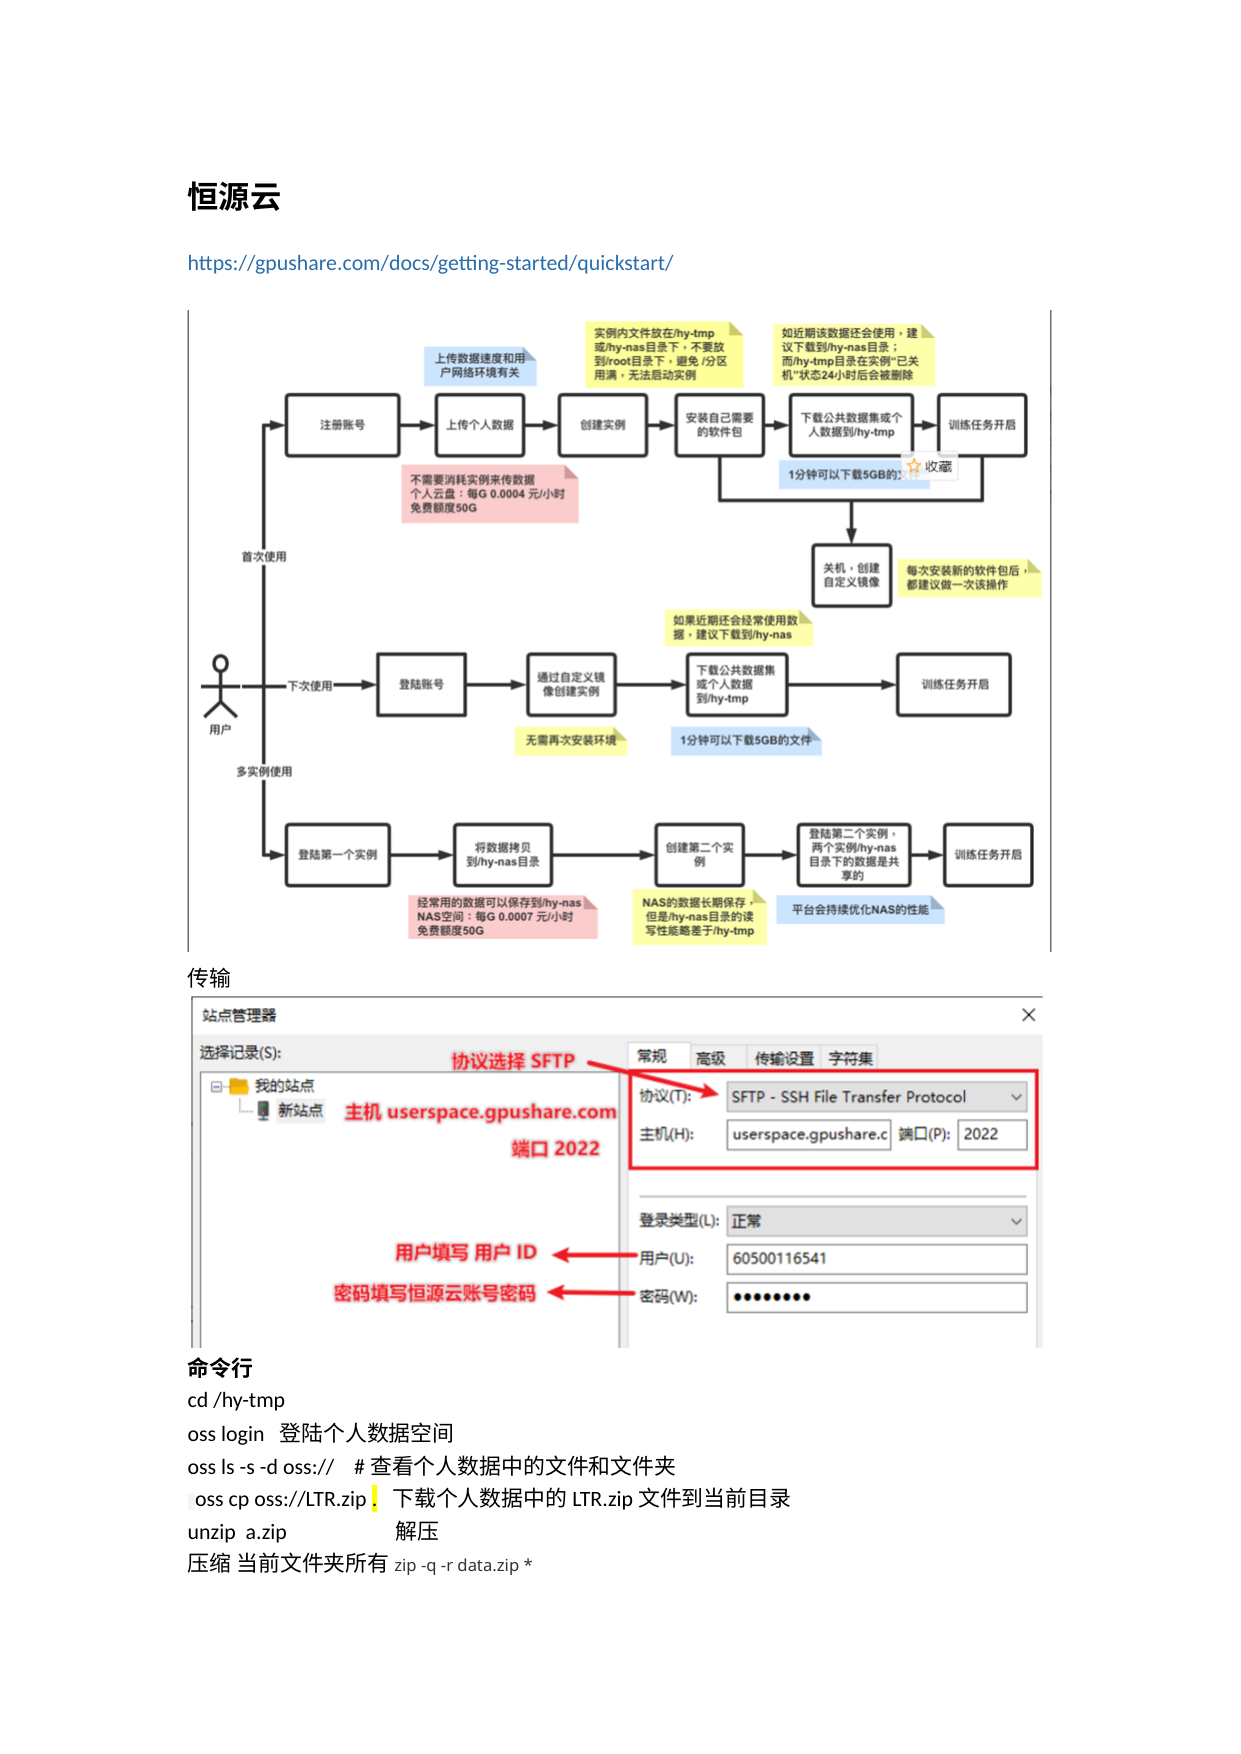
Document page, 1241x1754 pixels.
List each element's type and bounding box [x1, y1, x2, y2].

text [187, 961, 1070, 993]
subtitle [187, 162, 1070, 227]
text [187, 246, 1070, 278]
picture [187, 993, 1043, 1348]
picture [187, 310, 1052, 952]
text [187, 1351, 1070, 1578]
